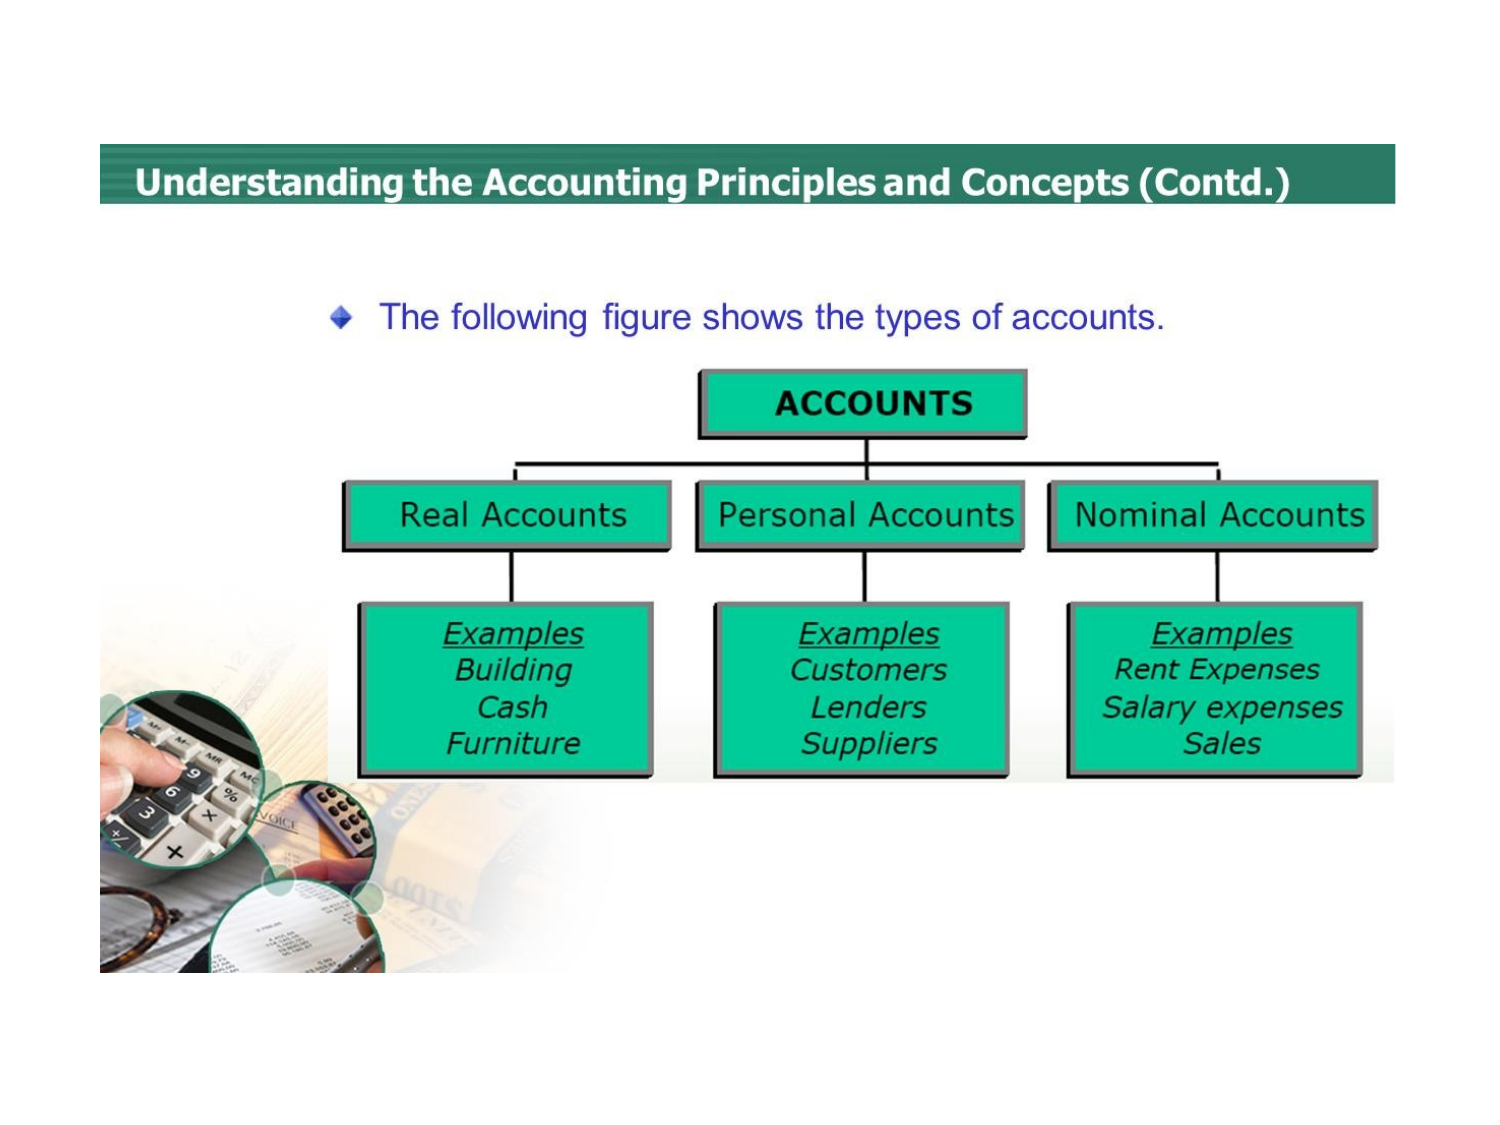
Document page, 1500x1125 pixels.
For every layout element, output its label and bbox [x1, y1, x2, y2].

picture [100, 144, 1396, 973]
